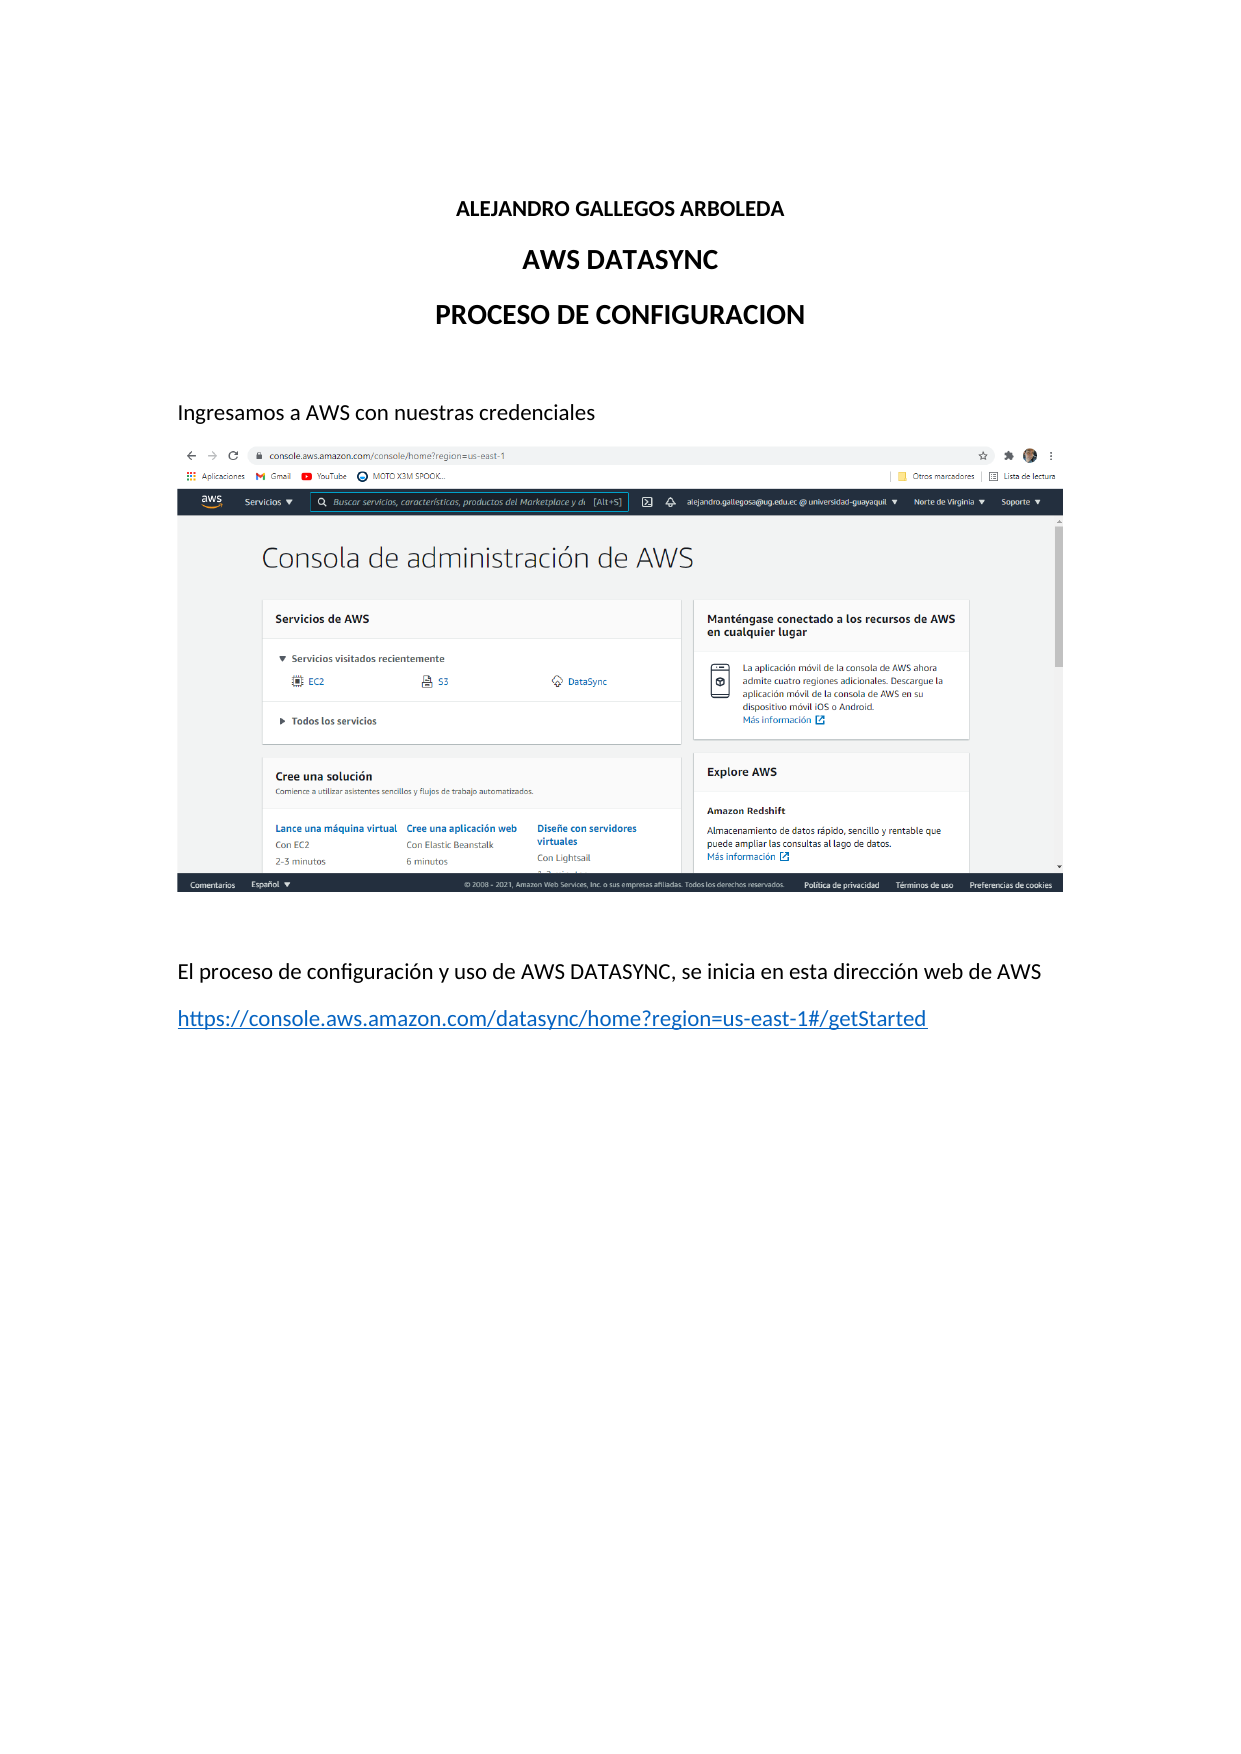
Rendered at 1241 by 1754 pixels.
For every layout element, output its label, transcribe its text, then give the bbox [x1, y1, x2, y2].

text AWS DATASYNC [177, 241, 1063, 277]
text El proceso de configuración y uso de AWS DATASYNC, se inicia en esta dirección web de AWS [177, 957, 1063, 985]
text PROCESO DE CONFIGURACION [177, 296, 1063, 332]
picture [177, 445, 1063, 892]
text ALEJANDRO GALLEGOS ARBOLEDA [177, 194, 1063, 222]
text https://console.aws.amazon.com/datasync/home?region=us-east-1#/getStarted [177, 1004, 1063, 1032]
text Ingresamos a AWS con nuestras credenciales [177, 398, 1063, 426]
